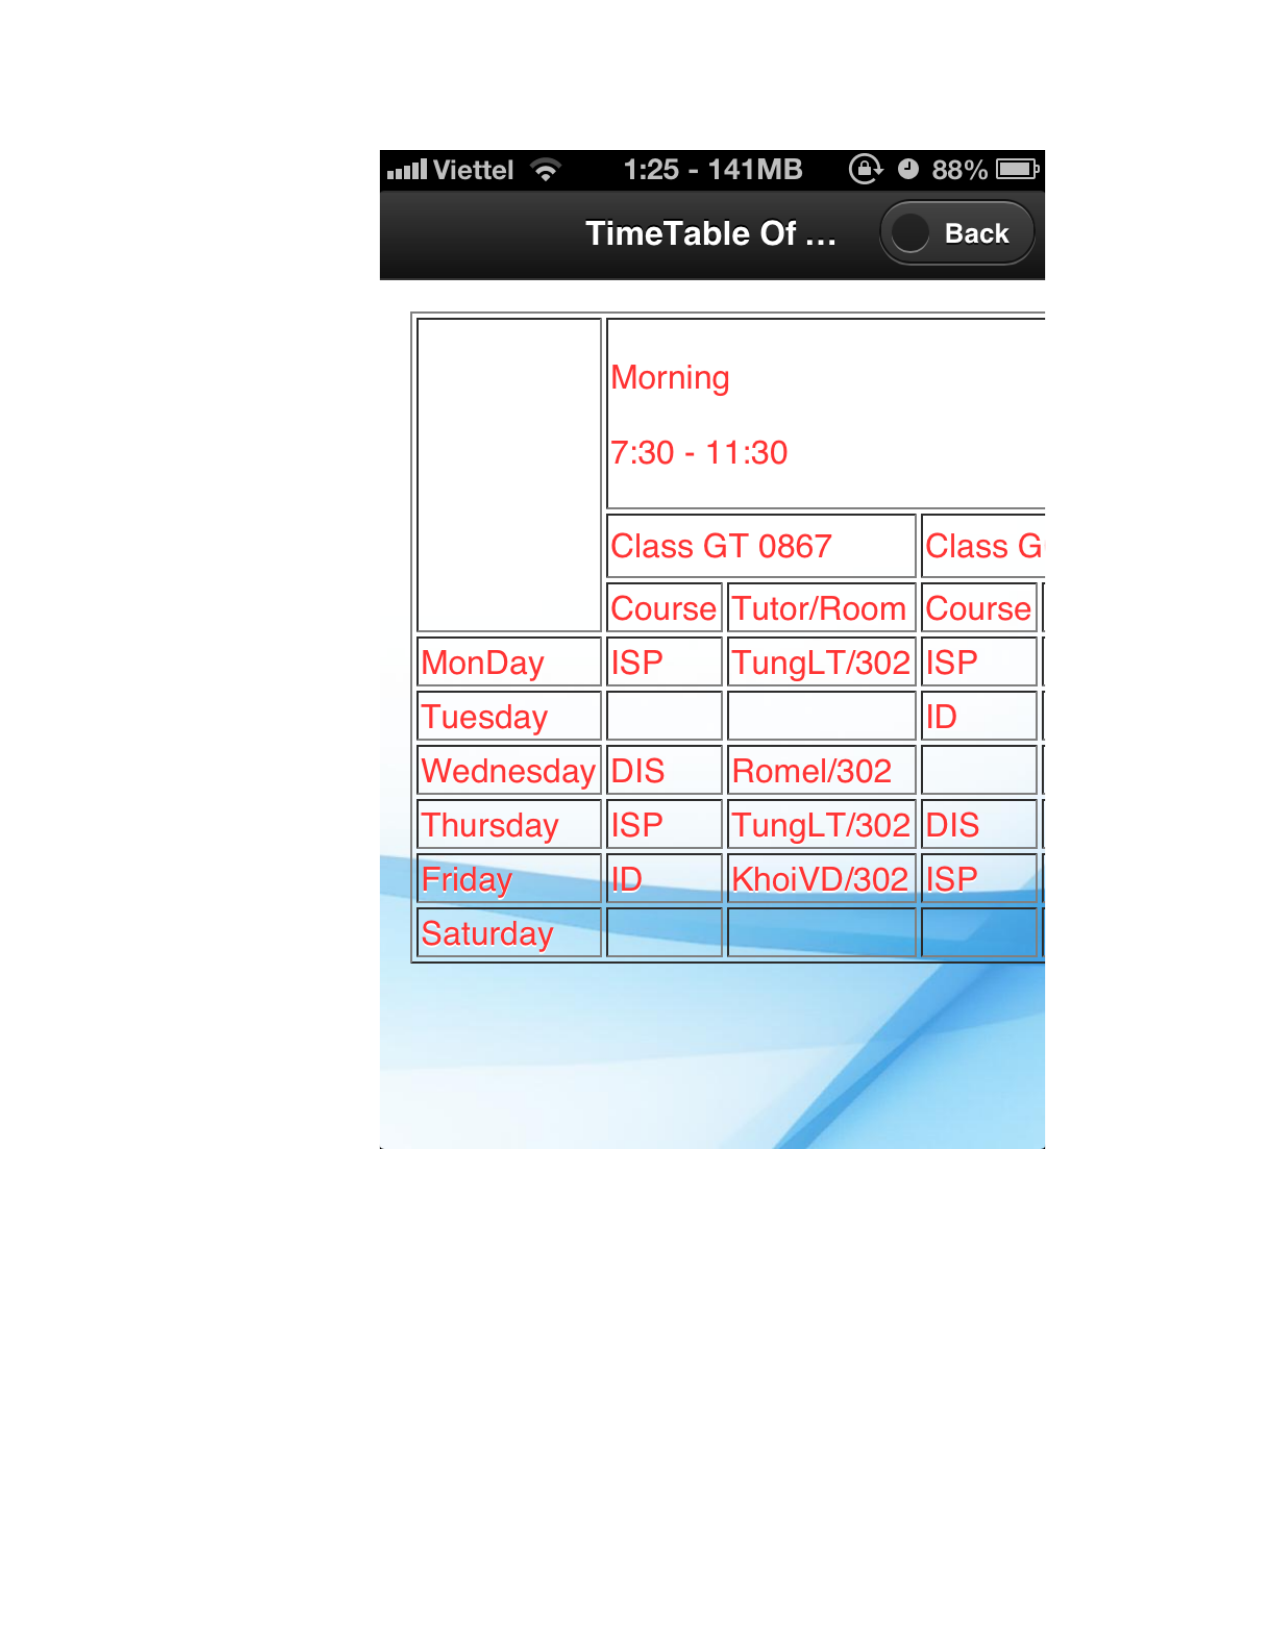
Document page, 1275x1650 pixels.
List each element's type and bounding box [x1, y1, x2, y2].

picture [379, 150, 1046, 1149]
